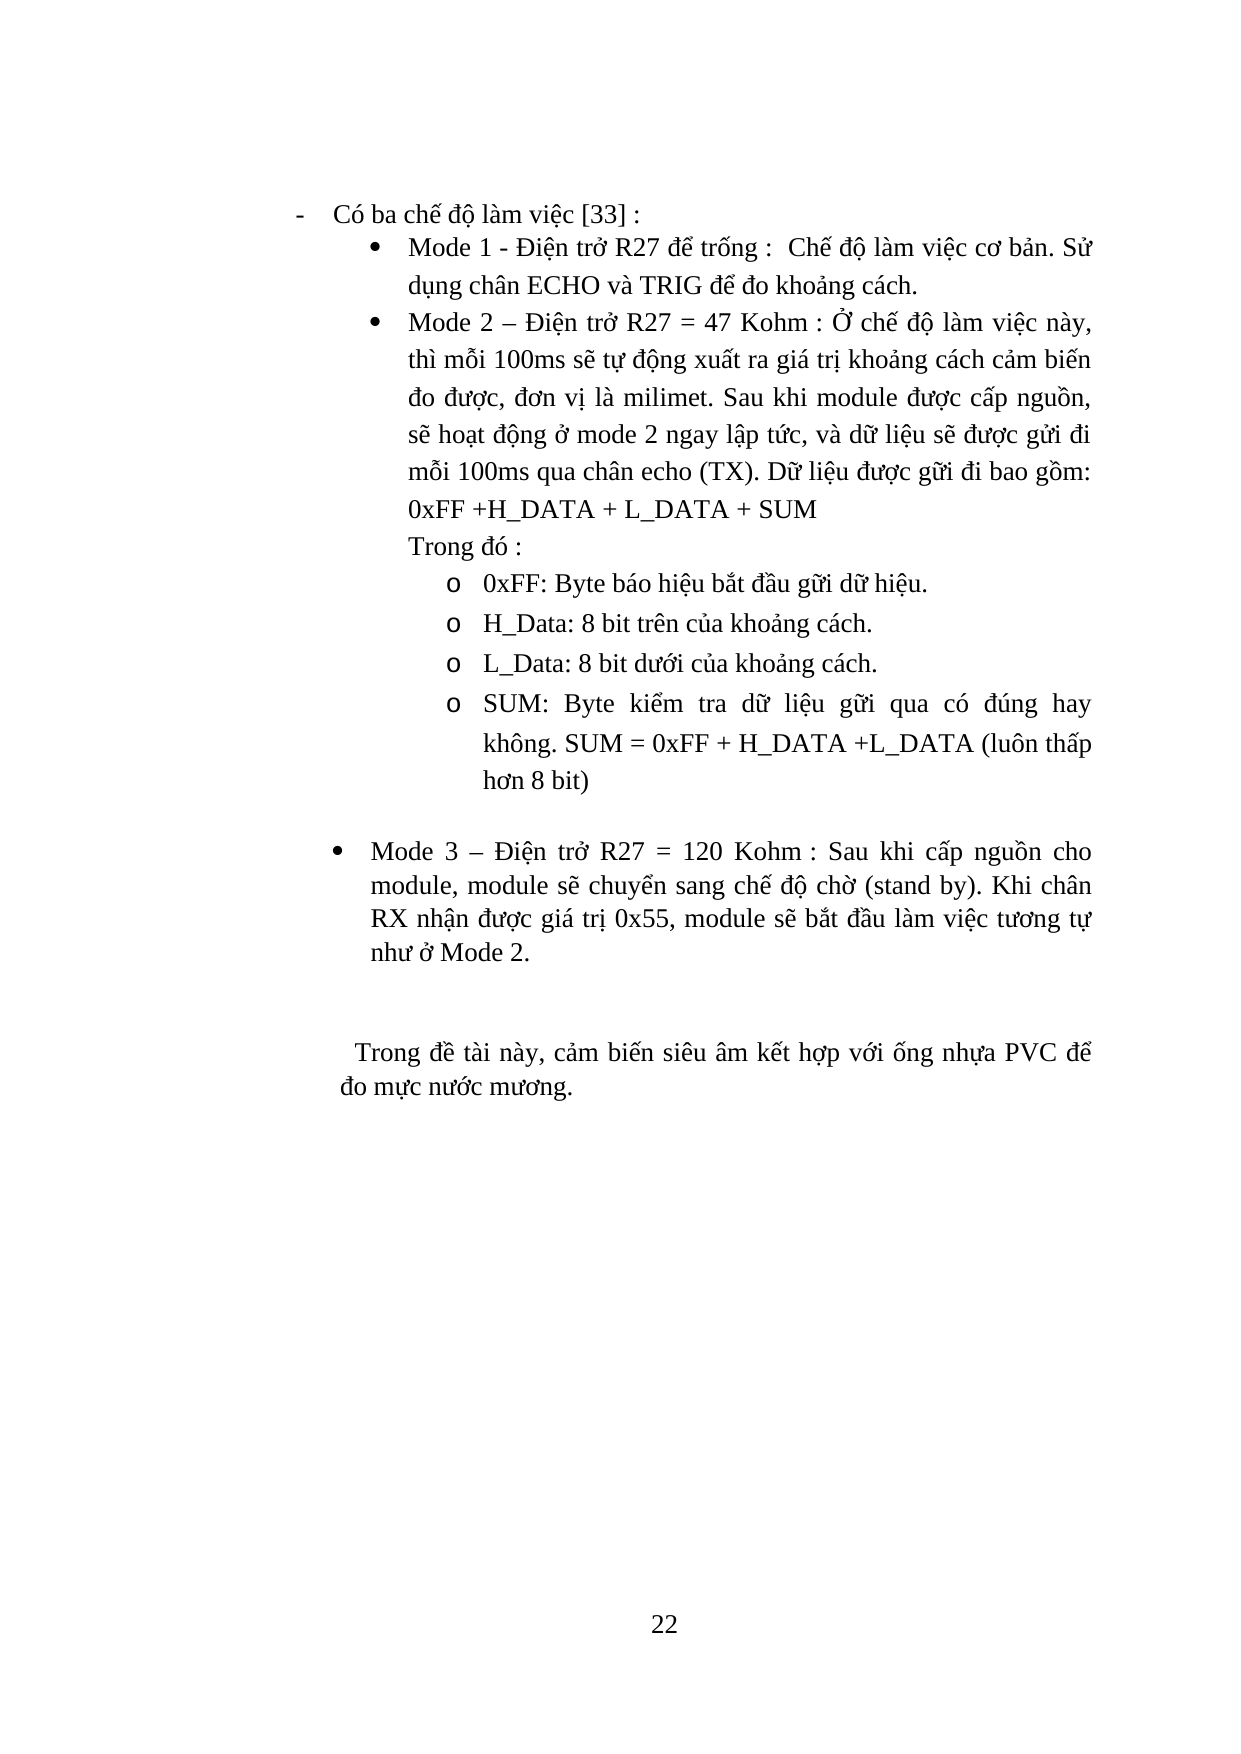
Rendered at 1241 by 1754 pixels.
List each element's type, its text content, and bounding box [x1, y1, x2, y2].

list Trong đó : [408, 530, 1092, 561]
list Mode 2 – Điện trở R27 = 47 Kohm : Ở chế độ làm việc này, thì mỗi 100ms sẽ tự động xuất ra giá trị khoảng cách cảm biến đo được, đơn vị là milimet. Sau khi module được cấp nguồn, sẽ hoạt động ở mode 2 ngay lập tức, và dữ liệu sẽ được gửi đi mỗi 100ms qua chân echo (TX). Dữ liệu được gữi đi bao gồm: 0xFF +H_DATA + L_DATA + SUM [370, 306, 1092, 524]
list Mode 1 - Điện trở R27 để trống : Chế độ làm việc cơ bản. Sử dụng chân ECHO và TRIG để đo khoảng cách. [370, 231, 1092, 300]
list Có ba chế độ làm việc : [295, 198, 1092, 229]
list H_Data: 8 bit trên của khoảng cách. [445, 607, 1092, 641]
list Mode 3 – Điện trở R27 = 120 Kohm : Sau khi cấp nguồn cho module, module sẽ chuyển sang chế độ chờ (stand by). Khi chân RX nhận được giá trị 0x55, module sẽ bắt đầu làm việc tương tự như ở Mode 2. [333, 835, 1092, 967]
list SUM: Byte kiểm tra dữ liệu gữi qua có đúng hay không. SUM = 0xFF + H_DATA +L_DATA (luôn thấp hơn 8 bit) [445, 688, 1092, 796]
list L_Data: 8 bit dưới của khoảng cách. [445, 647, 1092, 681]
list 0xFF: Byte báo hiệu bắt đầu gữi dữ hiệu. [445, 567, 1092, 601]
list Trong đề tài này, cảm biến siêu âm kết hợp với ống nhựa PVC để đo mực nước mương. [340, 1036, 1092, 1101]
